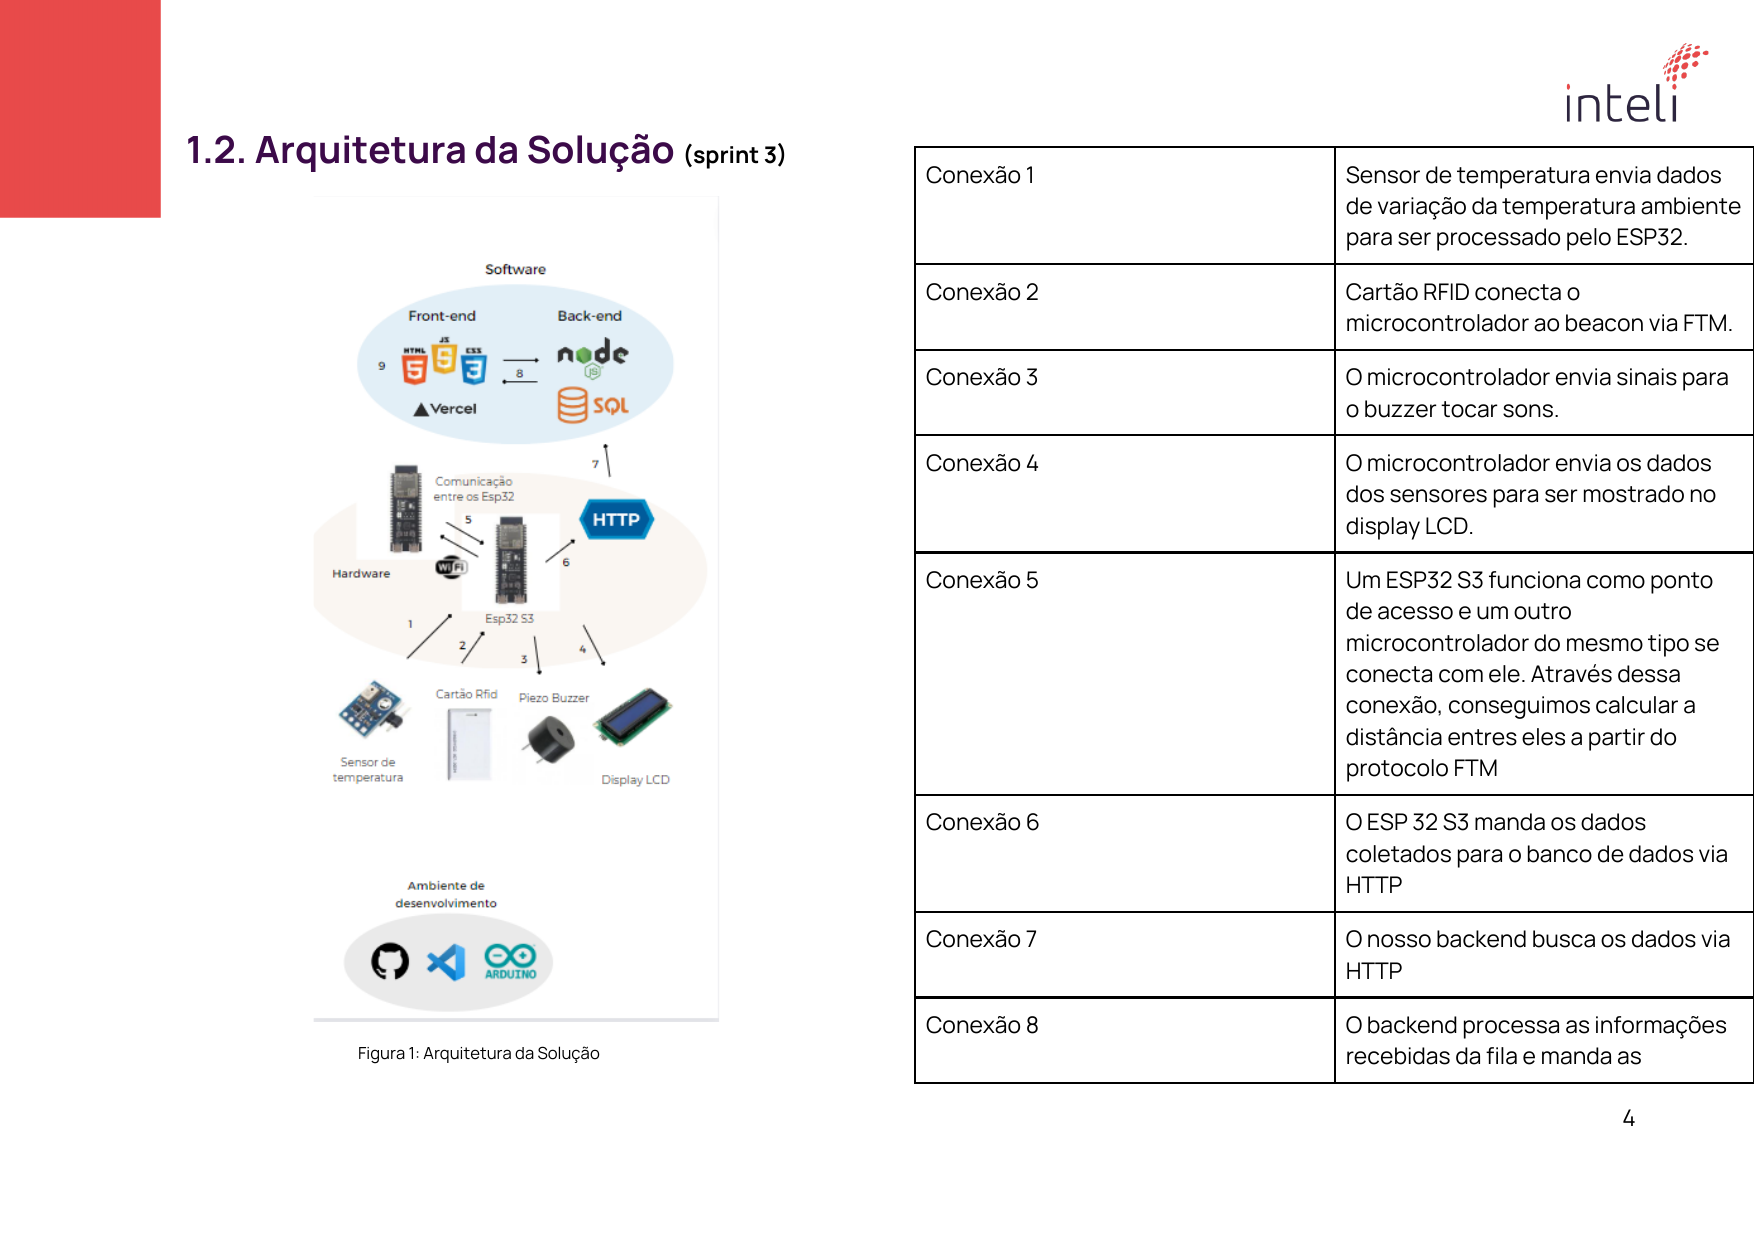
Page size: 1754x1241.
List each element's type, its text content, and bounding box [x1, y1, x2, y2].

table_header Conexão 1 [916, 148, 1334, 263]
table_cell O microcontrolador envia os dados dos sensores para ser mostrado no display LCD. [1336, 436, 1753, 551]
picture [1566, 43, 1709, 122]
table_cell Conexão 6 [916, 796, 1334, 911]
table_cell Conexão 2 [916, 265, 1334, 349]
table_cell Conexão 7 [916, 913, 1334, 996]
table_cell Conexão 4 [916, 436, 1334, 551]
table_cell Conexão 8 [916, 999, 1334, 1082]
subtitle 1.2. Arquitetura da Solução (sprint 3) [118, 124, 839, 175]
table_cell O ESP 32 S3 manda os dados coletados para o banco de dados via HTTP [1336, 796, 1753, 911]
picture [0, 0, 161, 218]
text Figura 1: Arquitetura da Solução [118, 1041, 839, 1064]
table_cell O backend processa as informações recebidas da fila e manda as informações para o frontend [1336, 999, 1753, 1082]
table_cell Conexão 5 [916, 554, 1334, 794]
table_cell Cartão RFID conecta o microcontrolador ao beacon via FTM. [1336, 265, 1753, 349]
table_cell Um ESP32 S3 funciona como ponto de acesso e um outro microcontrolador do mesmo tipo se conecta com ele. Através dessa conexão, conseguimos calcular a distância entres eles a partir do protocolo FTM [1336, 554, 1753, 794]
table_cell O nosso backend busca os dados via HTTP [1336, 913, 1753, 996]
picture [313, 196, 720, 1022]
table_cell Conexão 3 [916, 351, 1334, 434]
table_header Sensor de temperatura envia dados de variação da temperatura ambiente para ser processado pelo ESP32. [1336, 148, 1753, 263]
table_cell O microcontrolador envia sinais para o buzzer tocar sons. [1336, 351, 1753, 434]
